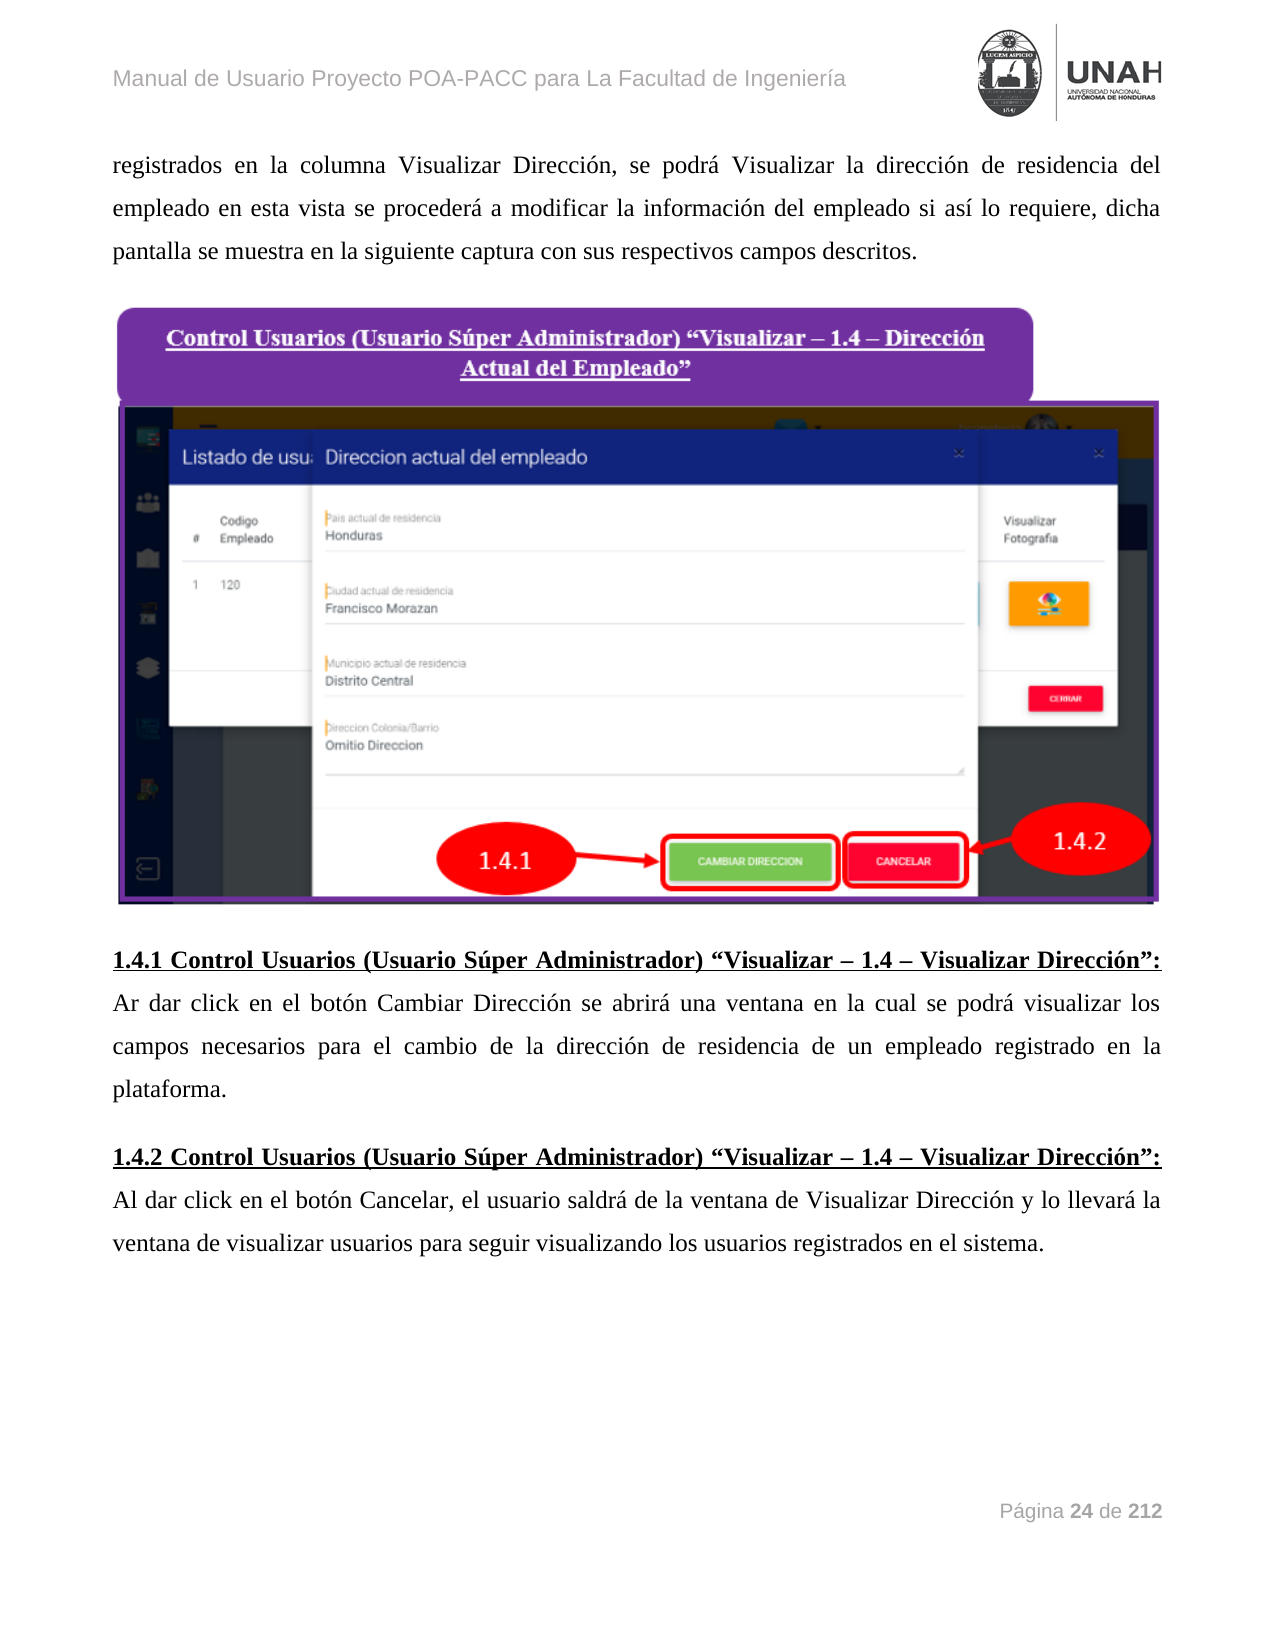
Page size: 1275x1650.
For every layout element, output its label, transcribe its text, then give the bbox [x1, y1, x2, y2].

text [112, 150, 1162, 265]
picture [976, 20, 1161, 120]
text 1.4.1 Control Usuarios (Usuario Súper Administrador) “Visualizar – 1.4 – Visualizar Dirección”: Ar dar click en el botón Cambiar Dirección se abrirá una ventana en la cual se podrá visualizar los campos necesarios para el cambio de la dirección de residencia de un empleado registrado en la plataforma. [112, 945, 1162, 970]
text 1.4.2 Control Usuarios (Usuario Súper Administrador) “Visualizar – 1.4 – Visualizar Dirección”: Al dar click en el botón Cancelar, el usuario saldrá de la ventana de Visualizar Dirección y lo llevará la ventana de visualizar usuarios para seguir visualizando los usuarios registrados en el sistema. [112, 1142, 1162, 1167]
picture [112, 304, 1163, 911]
text 1.4.2 Control Usuarios (Usuario Súper Administrador) “Visualizar – 1.4 – Visualizar Dirección”: Al dar click en el botón Cancelar, el usuario saldrá de la ventana de Visualizar Dirección y lo llevará la ventana de visualizar usuarios para seguir visualizando los usuarios registrados en el sistema. [112, 1168, 1162, 1257]
text 1.4.1 Control Usuarios (Usuario Súper Administrador) “Visualizar – 1.4 – Visualizar Dirección”: Ar dar click en el botón Cambiar Dirección se abrirá una ventana en la cual se podrá visualizar los campos necesarios para el cambio de la dirección de residencia de un empleado registrado en la plataforma. [112, 971, 1162, 1103]
